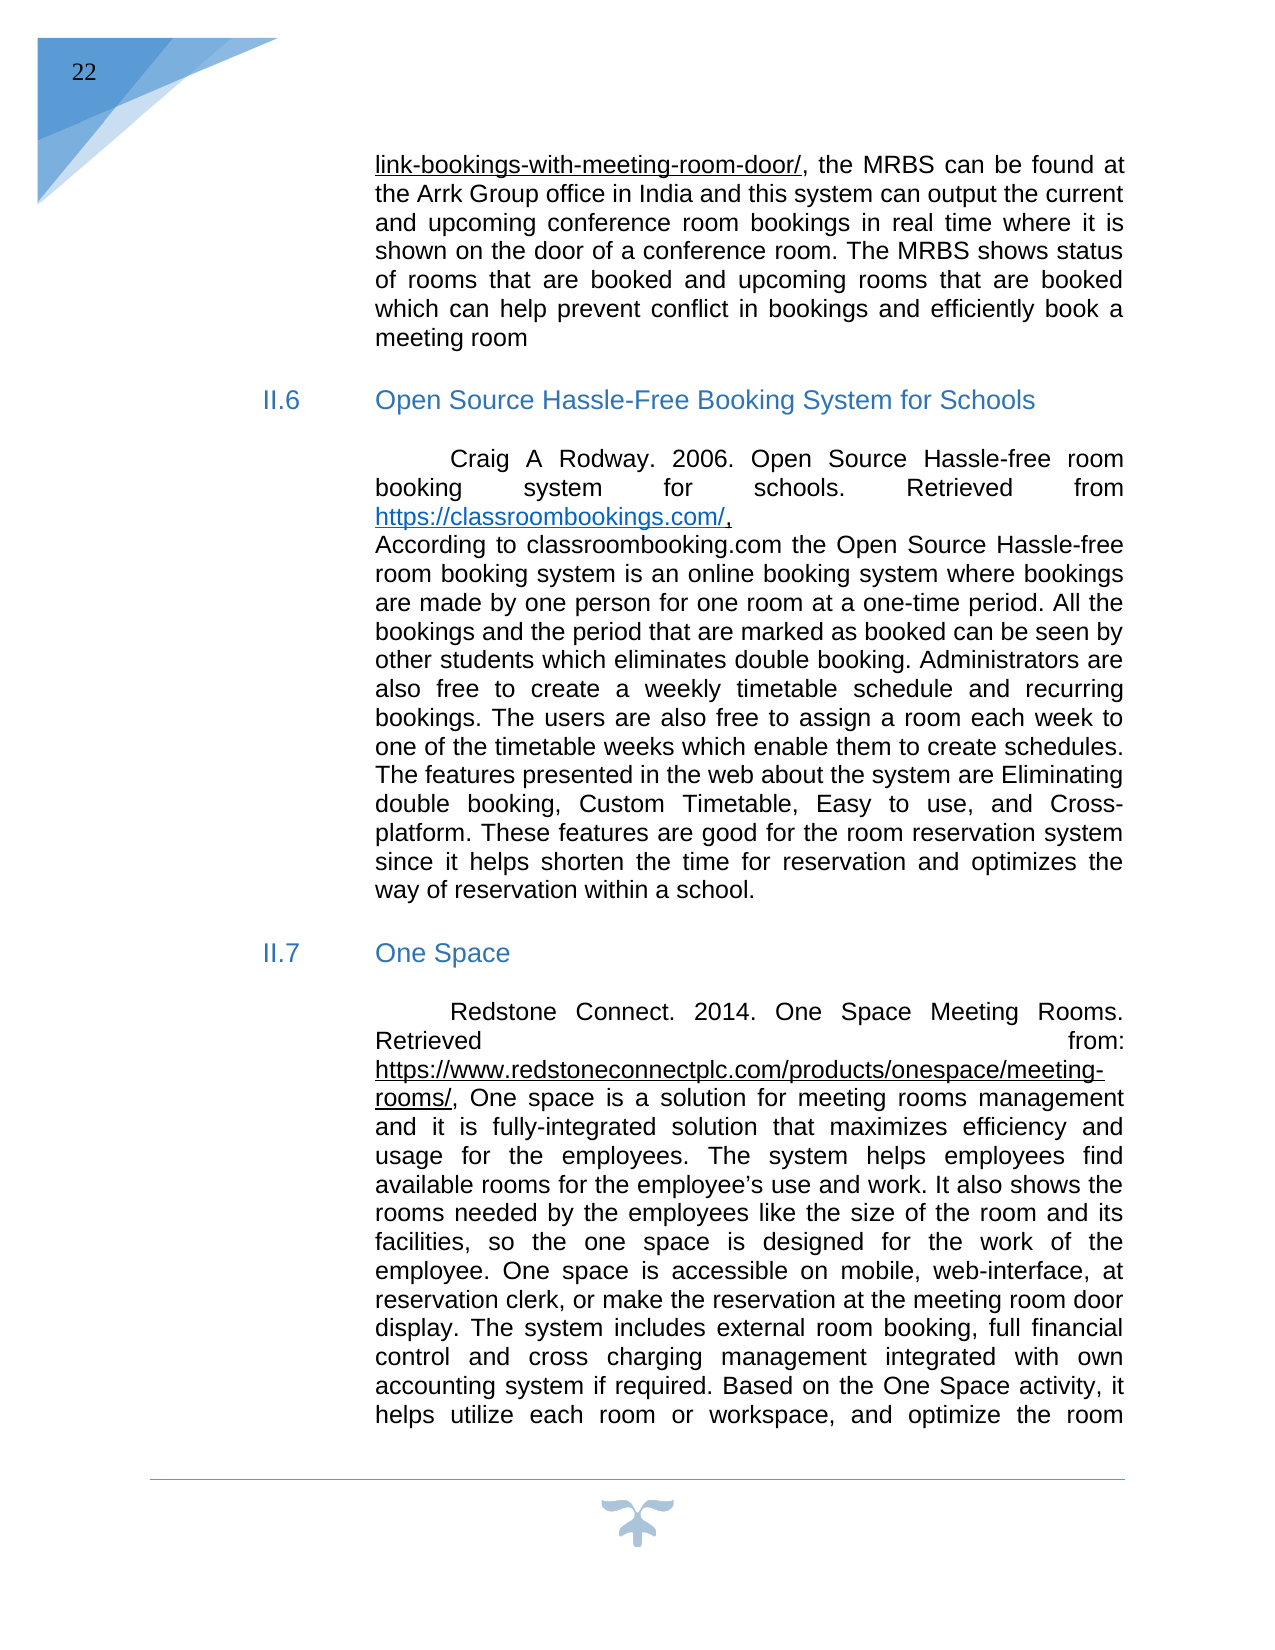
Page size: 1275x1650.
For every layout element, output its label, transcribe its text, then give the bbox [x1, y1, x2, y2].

subtitle Open Source Hassle-Free Booking System for Schools [262, 384, 1125, 415]
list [375, 997, 1125, 1428]
picture [37, 37, 279, 206]
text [375, 150, 1125, 351]
subtitle One Space [262, 937, 1125, 968]
text According to classroombooking.com the Open Source Hassle-free room booking system is an online booking system where bookings are made by one person for one room at a one-time period. All the bookings and the period that are marked as booked can be seen by other students which eliminates double booking. Administrators are also free to create a weekly timetable schedule and recurring bookings. The users are also free to assign a room each week to one of the timetable weeks which enable them to create schedules. The features presented in the web about the system are Eliminating double booking, Custom Timetable, Easy to use, and Cross-platform. These features are good for the room reservation system since it helps shorten the time for reservation and optimizes the way of reservation within a school. [375, 530, 1125, 904]
text Craig A Rodway. 2006. Open Source Hassle-free room booking system for schools. Retrieved from https://classroombookings.com/, [375, 444, 1125, 530]
